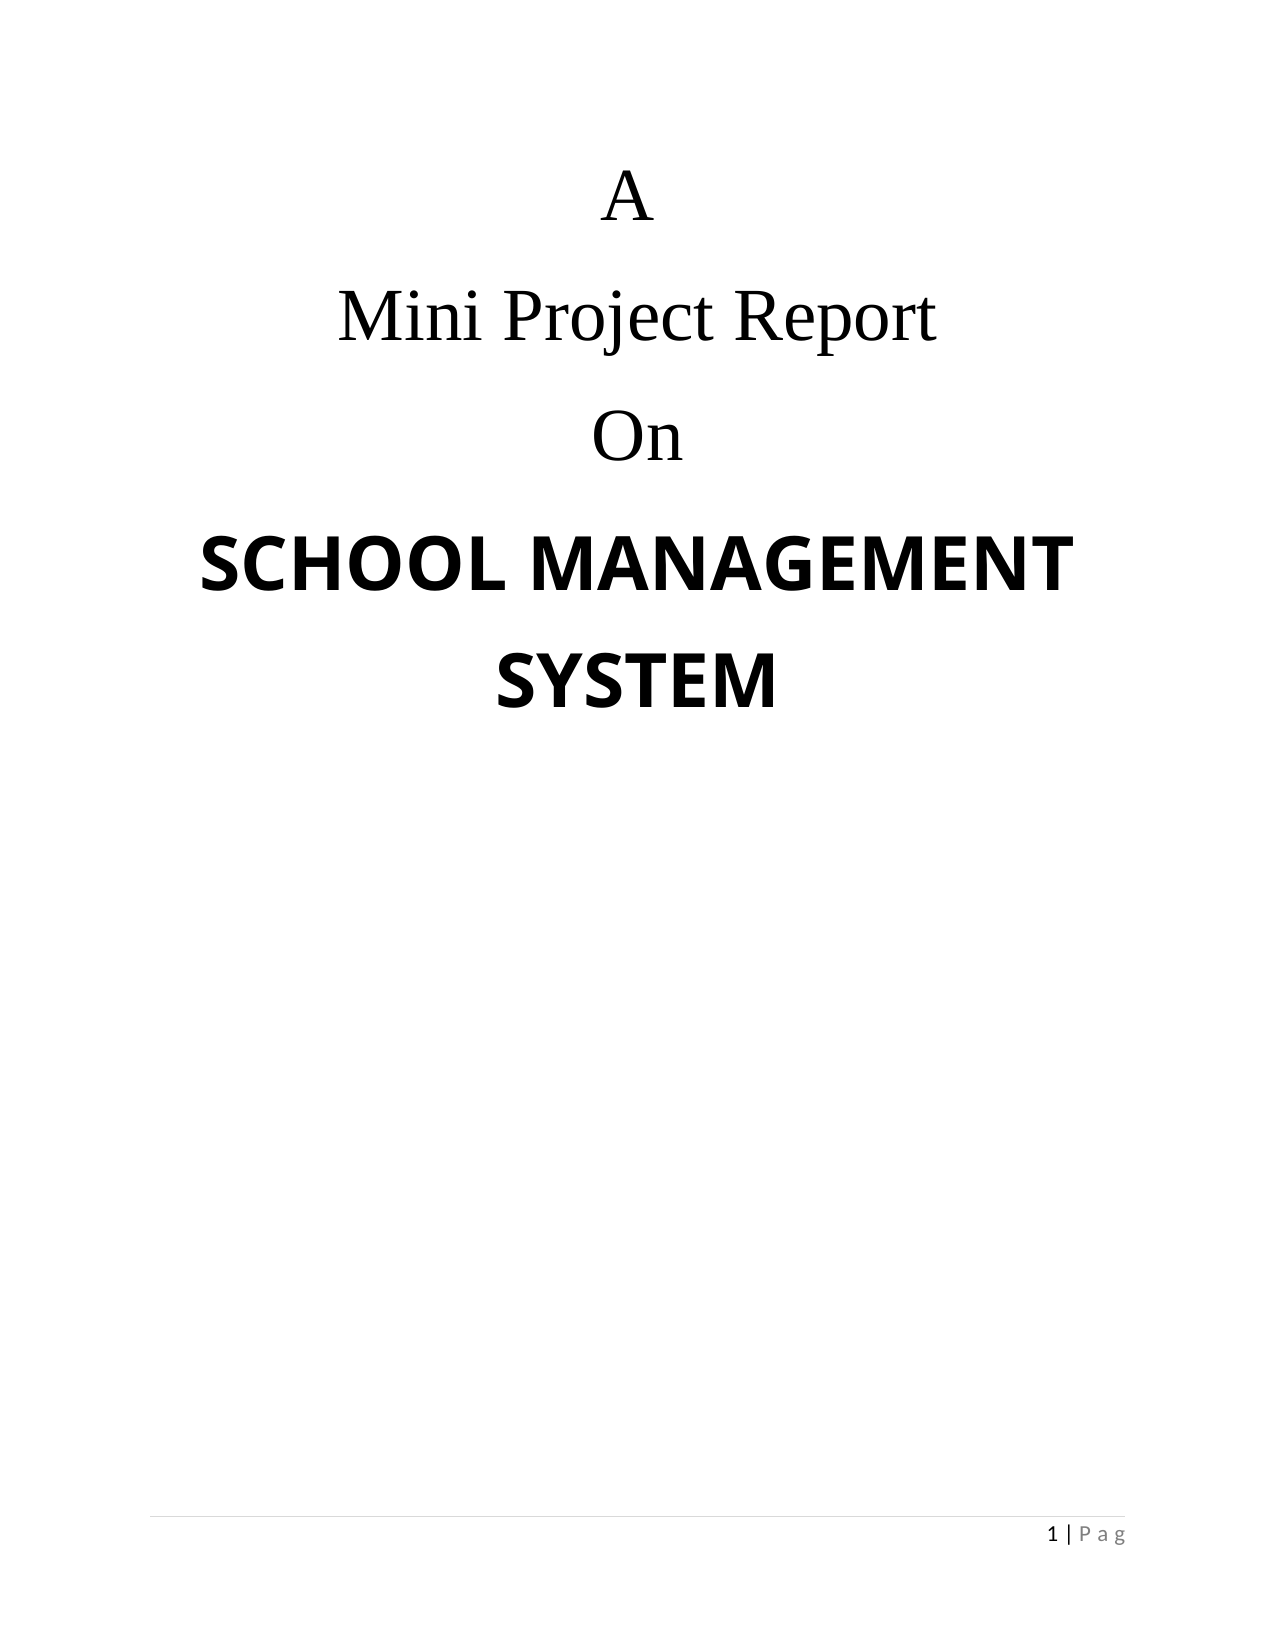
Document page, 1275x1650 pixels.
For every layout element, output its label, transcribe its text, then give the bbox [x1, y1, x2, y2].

text SCHOOL MANAGEMENT SYSTEM [150, 510, 1125, 730]
text Mini Project Report [150, 270, 1125, 356]
text On [150, 390, 1125, 476]
text A [150, 150, 1162, 236]
